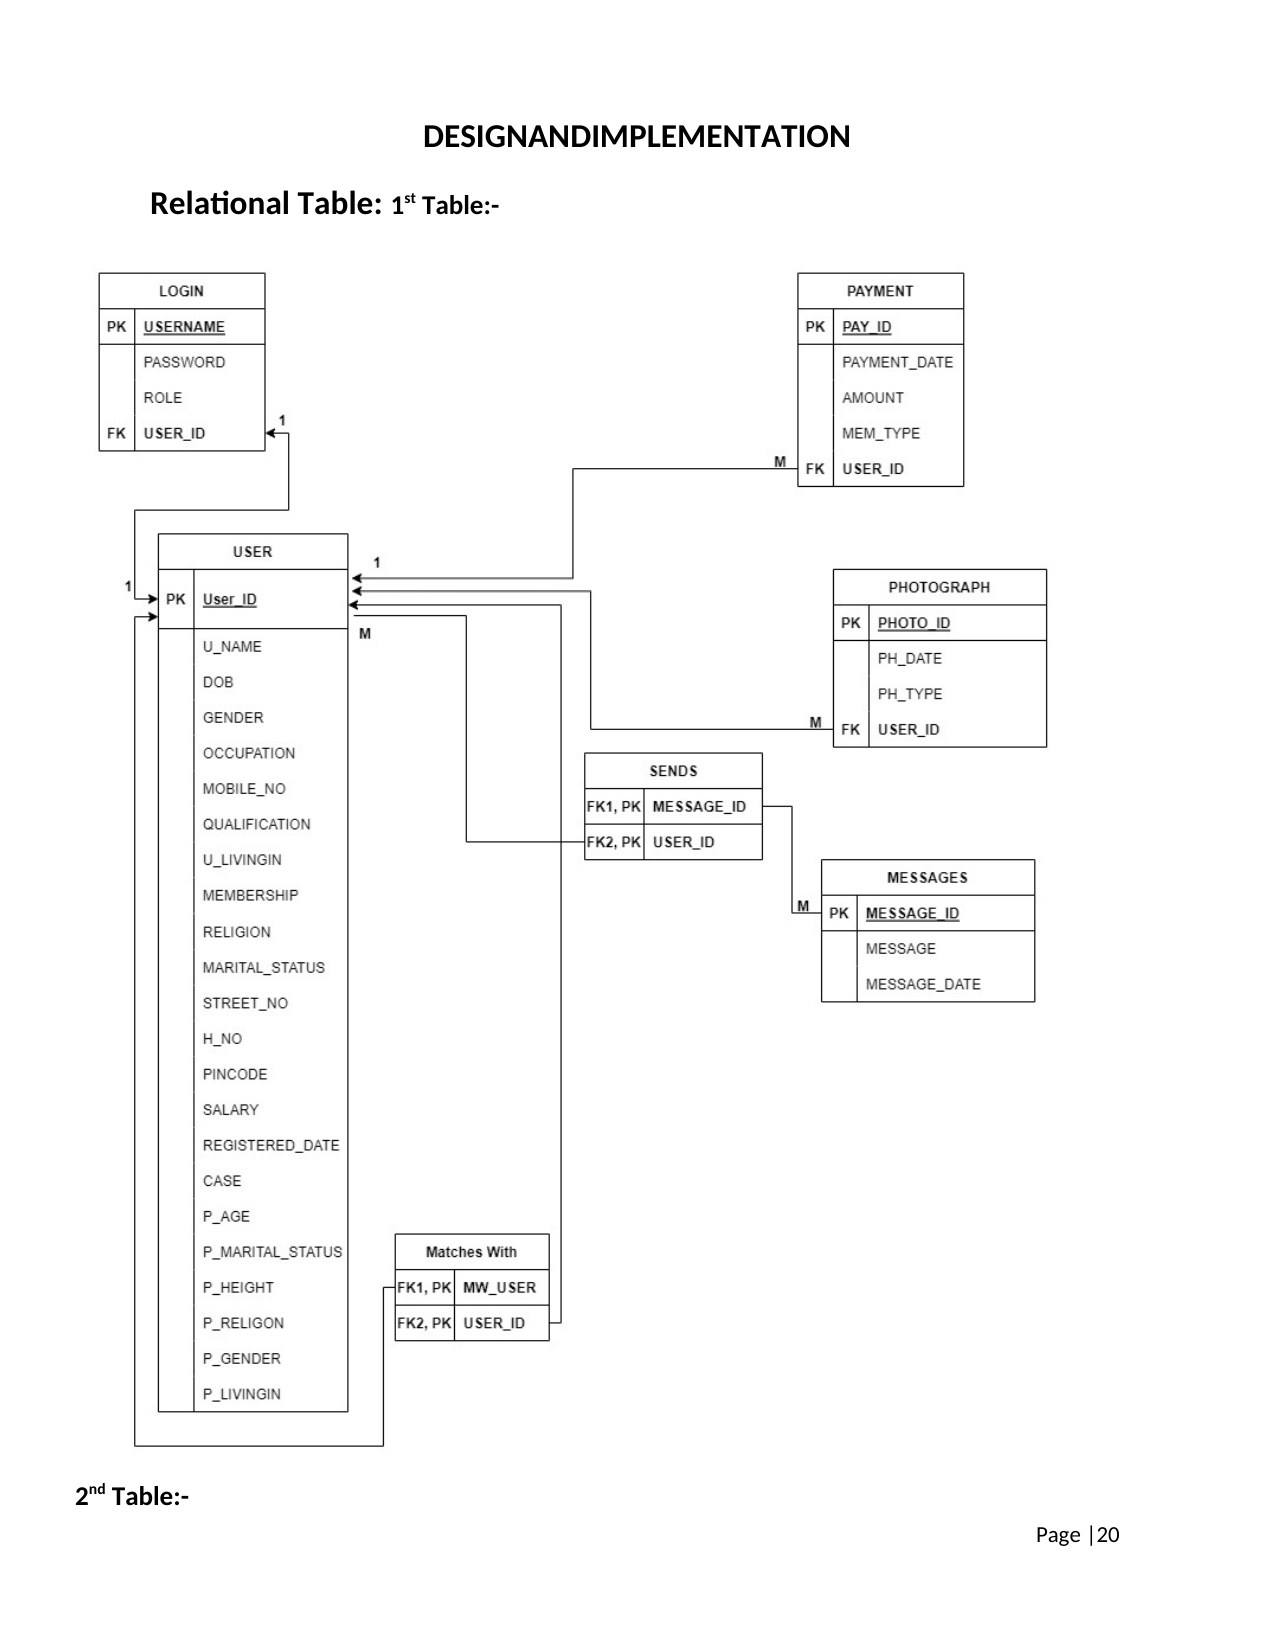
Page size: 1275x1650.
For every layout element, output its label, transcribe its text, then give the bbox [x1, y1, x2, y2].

picture [75, 249, 1071, 1480]
text 2nd Table:- [37, 1479, 1264, 1513]
text Relational Table: 1st Table:- [150, 182, 506, 223]
subtitle DESIGNANDIMPLEMENTATION [57, 114, 1217, 155]
